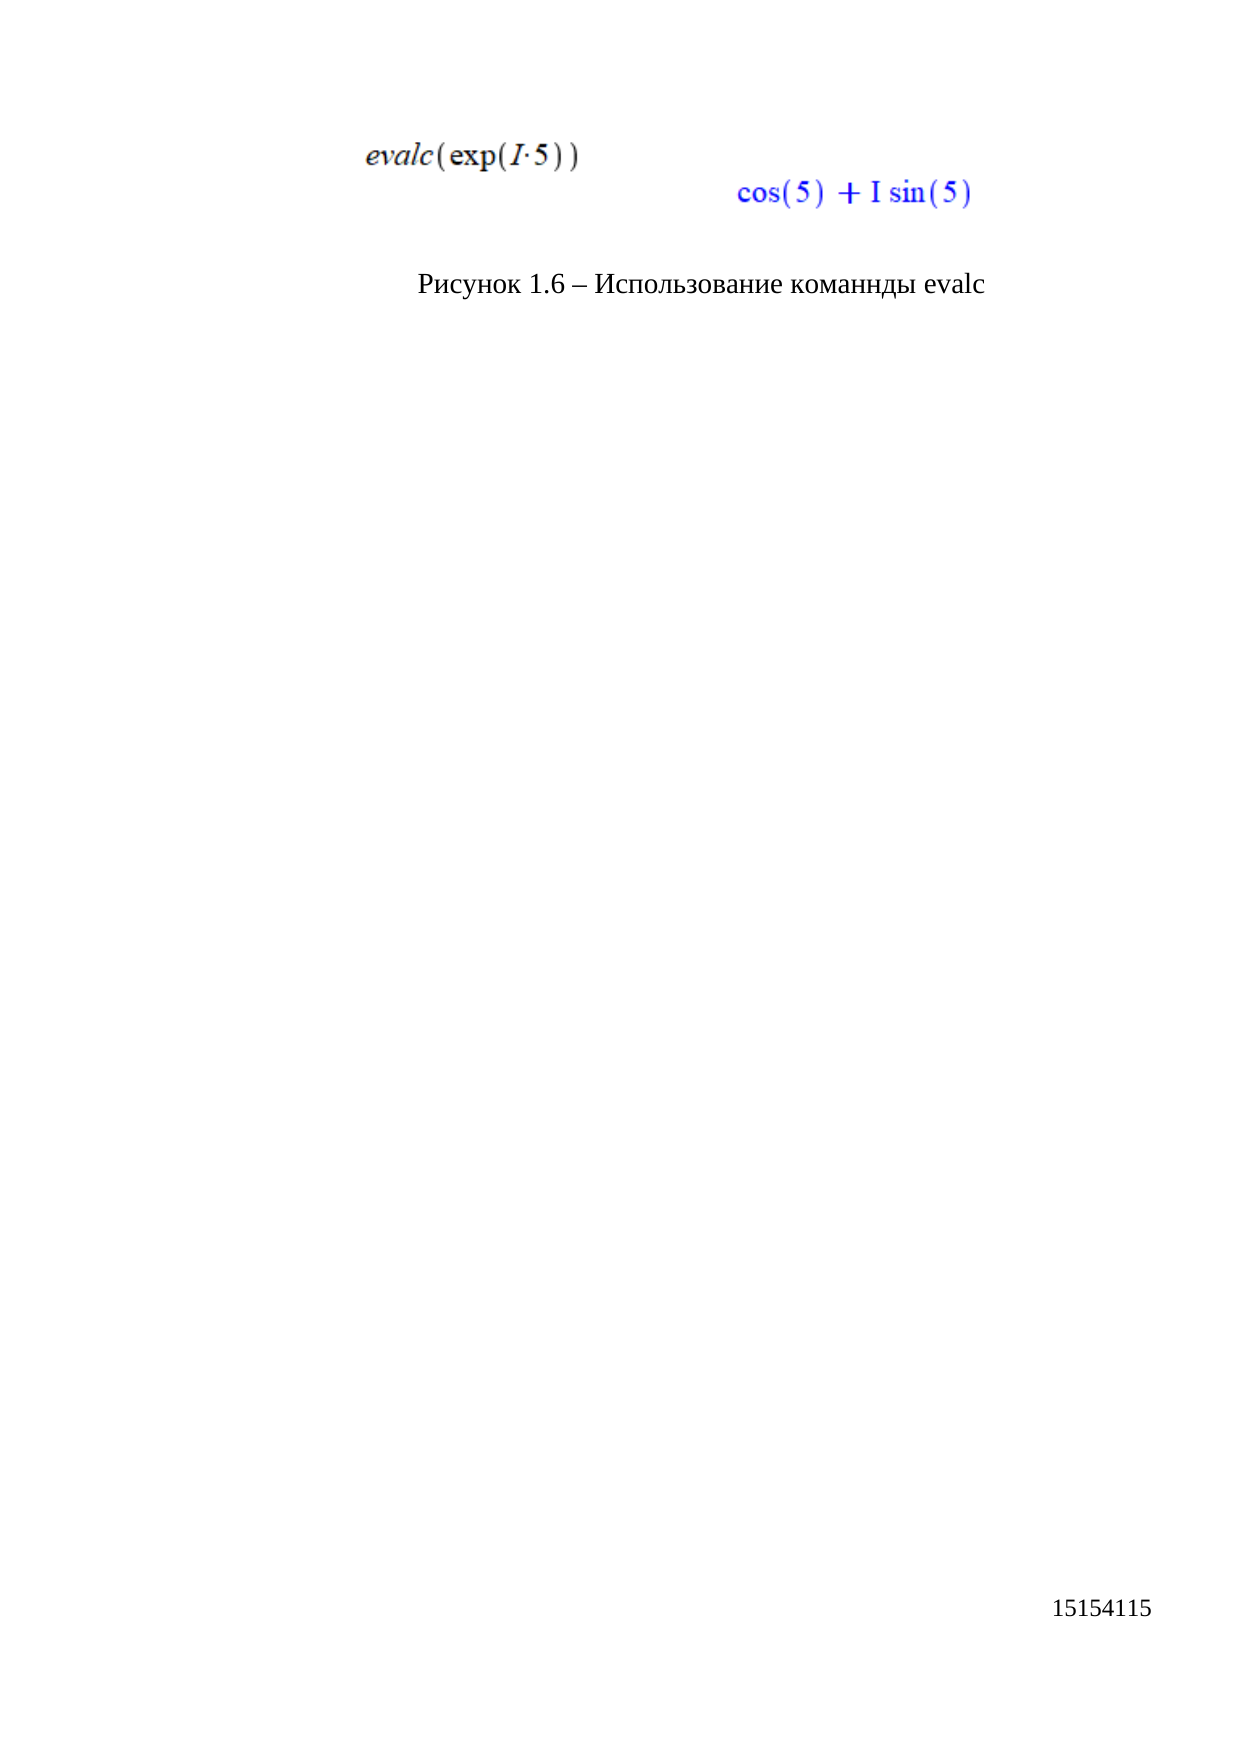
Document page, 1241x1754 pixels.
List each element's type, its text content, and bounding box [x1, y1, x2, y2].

picture [345, 118, 984, 233]
text Рисунок 1.6 – Использование команнды evalc [177, 266, 1152, 299]
